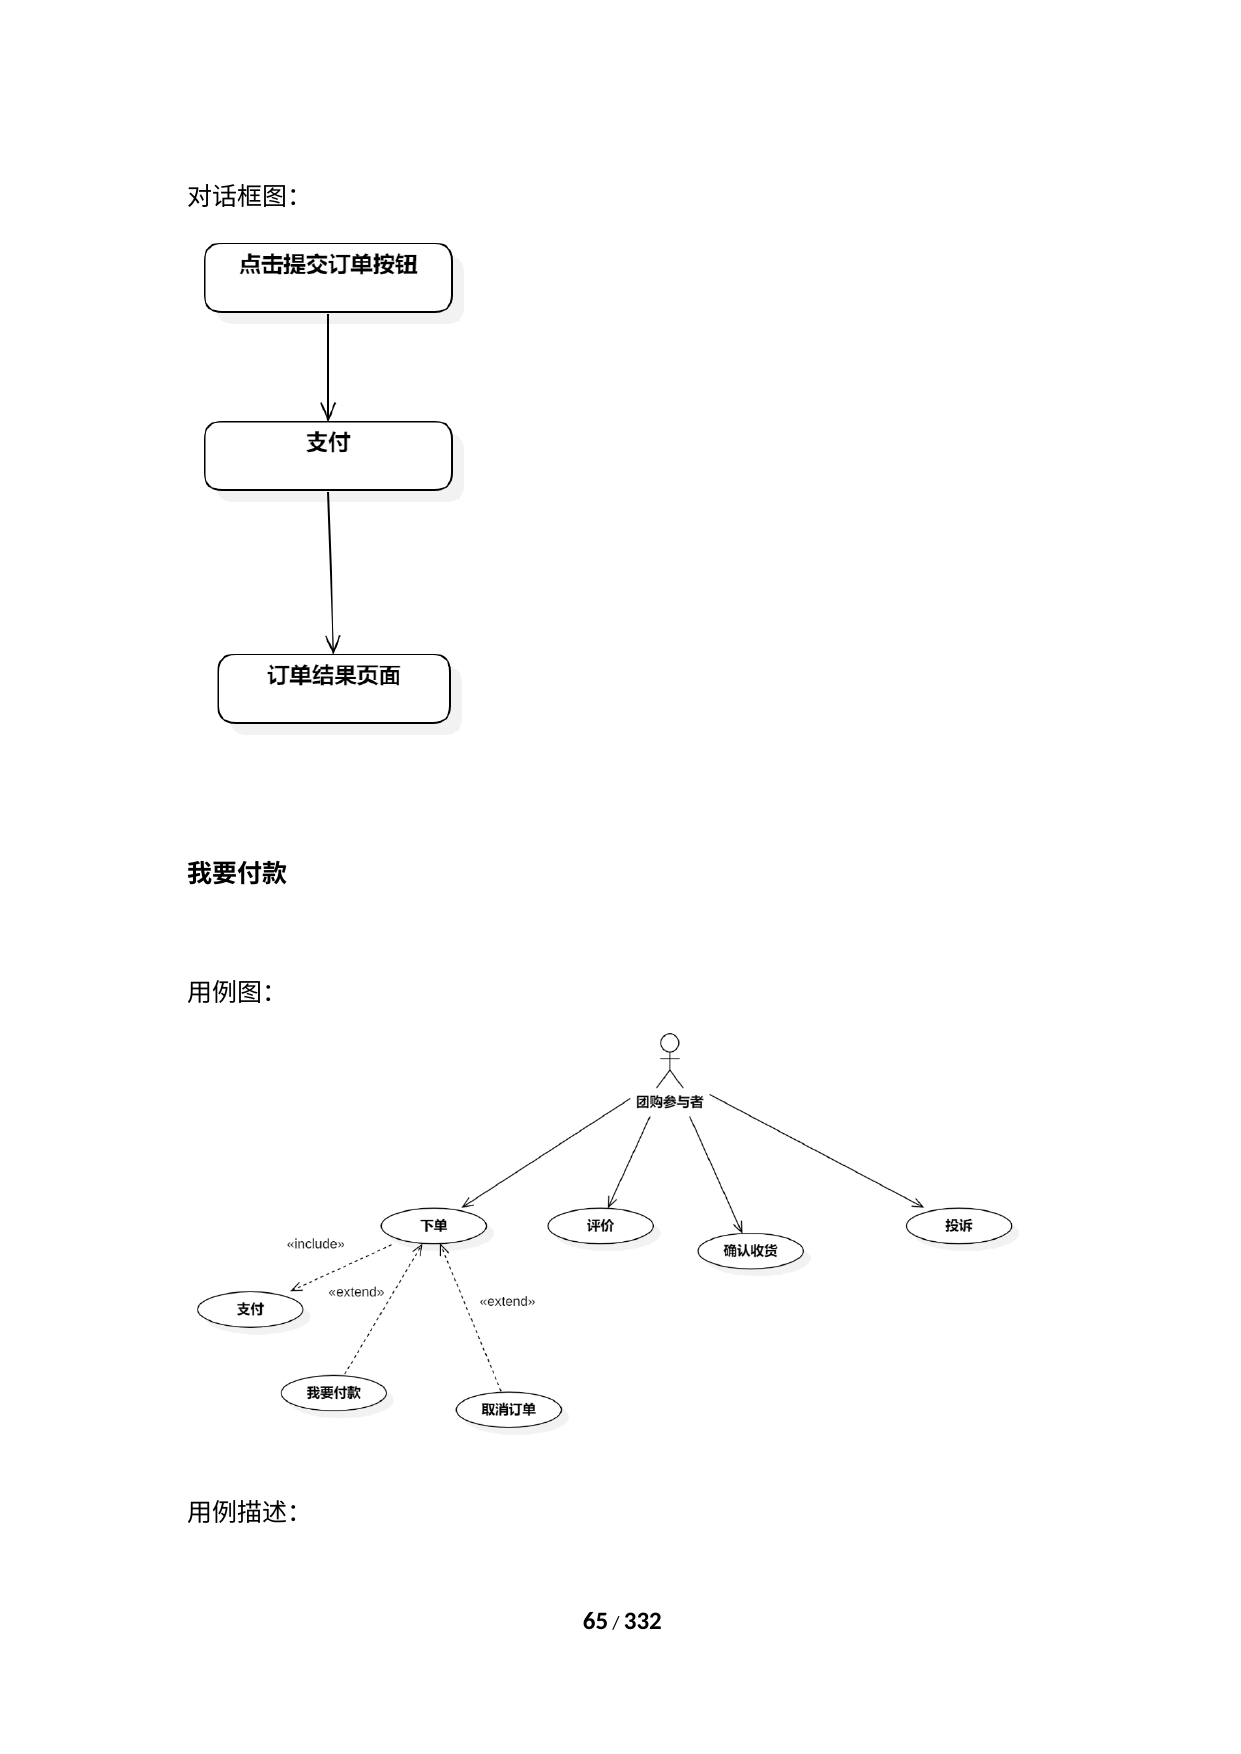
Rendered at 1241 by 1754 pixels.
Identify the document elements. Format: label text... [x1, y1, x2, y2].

text 用例描述： [187, 1478, 1053, 1543]
text 我要付款 [187, 839, 1053, 904]
picture [187, 1022, 1053, 1469]
text 用例图： [187, 958, 1053, 1022]
text 对话框图： [187, 162, 1053, 227]
picture [187, 227, 519, 791]
